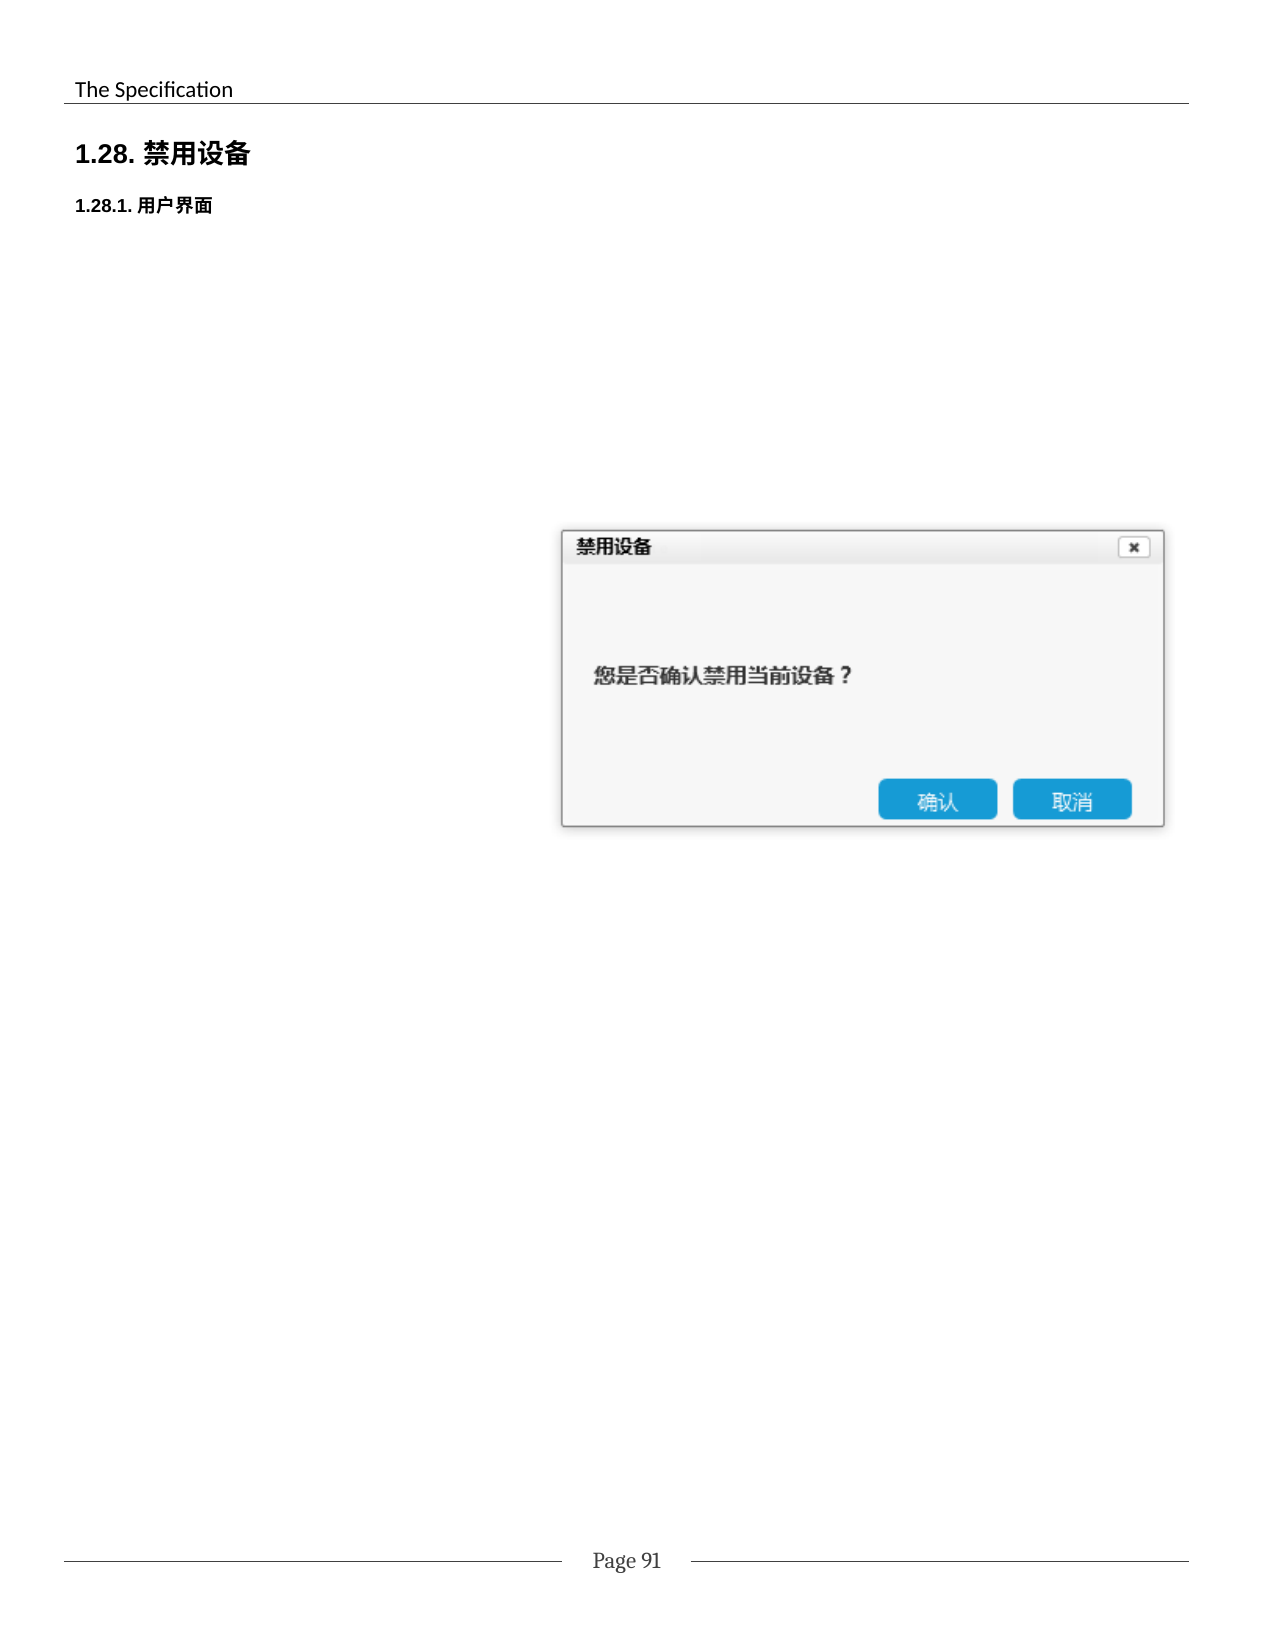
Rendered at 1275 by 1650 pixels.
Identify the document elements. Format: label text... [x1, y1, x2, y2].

subtitle 用户界面 [75, 194, 1200, 216]
subtitle 禁用设备 [75, 138, 1200, 169]
